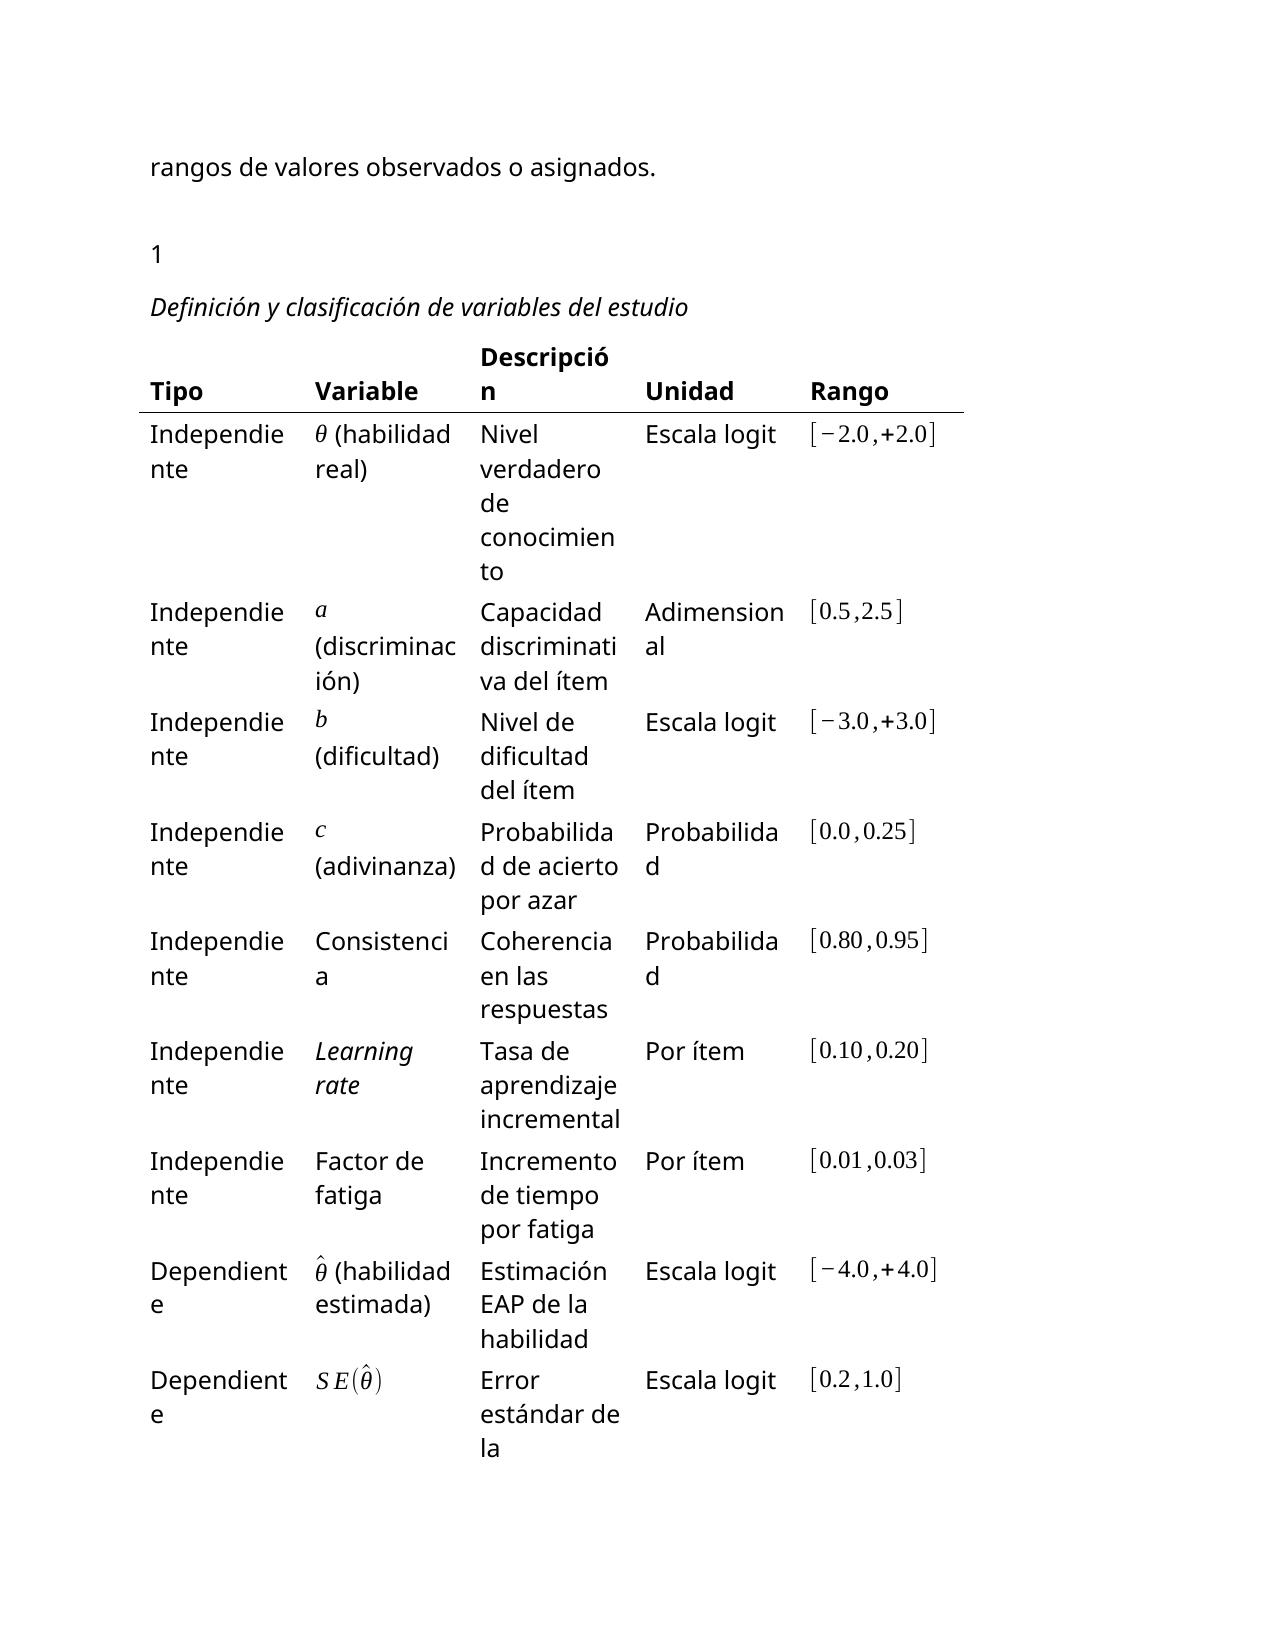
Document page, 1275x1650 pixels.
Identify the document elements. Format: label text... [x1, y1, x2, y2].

table_cell [799, 701, 964, 811]
text 1 [150, 237, 1125, 271]
table_cell Independiente [139, 811, 304, 920]
table_cell Independiente [139, 413, 304, 591]
table_cell (dificultad) [304, 701, 469, 811]
table_cell Probabilidad [634, 811, 799, 920]
table_cell Incremento de tiempo por fatiga [469, 1140, 634, 1249]
table_cell [799, 1140, 964, 1249]
table_cell Escala logit [634, 701, 799, 811]
table_cell Independiente [139, 920, 304, 1030]
table_cell Independiente [139, 1030, 304, 1140]
table_header Tipo [139, 336, 304, 412]
table_cell Probabilidad [634, 920, 799, 1030]
table_cell (habilidad real) [304, 413, 469, 591]
text Definición y clasificación de variables del estudio [150, 290, 1125, 324]
table_cell Learning rate [304, 1030, 469, 1140]
table_cell [304, 1359, 469, 1465]
table_cell [799, 811, 964, 920]
table_cell Error estándar de la estimación [469, 1359, 634, 1465]
table_cell Independiente [139, 1140, 304, 1249]
table_cell Tasa de aprendizaje incremental [469, 1030, 634, 1140]
table_cell Dependiente [139, 1359, 304, 1465]
table_header Unidad [634, 336, 799, 412]
table_cell Probabilidad de acierto por azar [469, 811, 634, 920]
table_cell [799, 920, 964, 1030]
table_cell [799, 1030, 964, 1140]
table_cell [799, 1249, 964, 1359]
table_cell (habilidad estimada) [304, 1249, 469, 1359]
table_cell Escala logit [634, 1359, 799, 1465]
table_cell Independiente [139, 701, 304, 811]
table_cell Por ítem [634, 1140, 799, 1249]
table_header Variable [304, 336, 469, 412]
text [150, 150, 1125, 218]
table_cell Nivel de dificultad del ítem [469, 701, 634, 811]
table_cell Dependiente [139, 1249, 304, 1359]
table_cell Escala logit [634, 413, 799, 591]
table_cell Capacidad discriminativa del ítem [469, 591, 634, 701]
table_cell Consistencia [304, 920, 469, 1030]
table_cell Adimensional [634, 591, 799, 701]
table_cell Independiente [139, 591, 304, 701]
table_cell Escala logit [634, 1249, 799, 1359]
table_header Rango [799, 336, 964, 412]
table_cell Coherencia en las respuestas [469, 920, 634, 1030]
table_cell (adivinanza) [304, 811, 469, 920]
table_cell Estimación EAP de la habilidad [469, 1249, 634, 1359]
table_cell [799, 1359, 964, 1465]
table_header Descripción [469, 336, 634, 412]
table_cell [799, 591, 964, 701]
table_cell (discriminación) [304, 591, 469, 701]
table_cell Factor de fatiga [304, 1140, 469, 1249]
table_cell [799, 413, 964, 591]
table_cell Nivel verdadero de conocimiento [469, 413, 634, 591]
table_cell Por ítem [634, 1030, 799, 1140]
